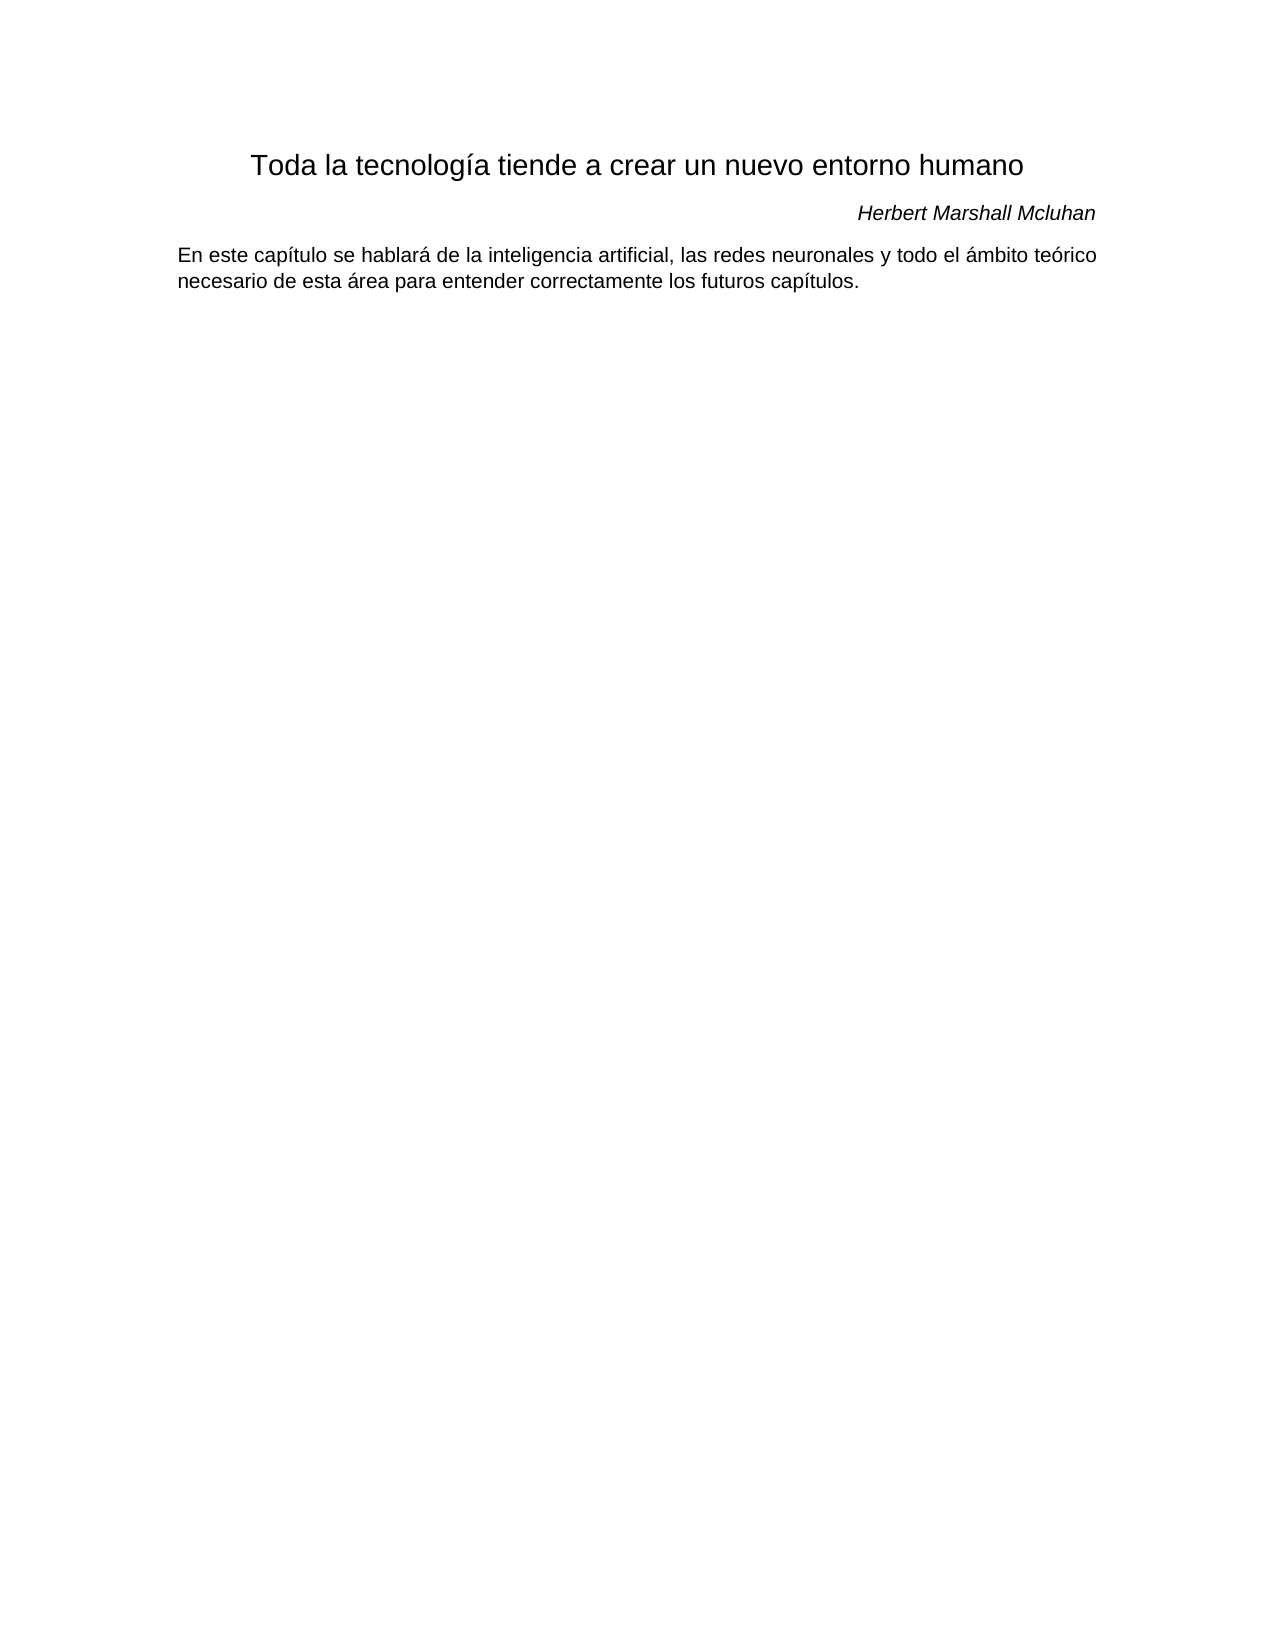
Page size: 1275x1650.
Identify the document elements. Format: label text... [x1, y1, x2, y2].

text En este capítulo se hablará de la inteligencia artificial, las redes neuronales y todo el ámbito teórico necesario de esta área para entender correctamente los futuros capítulos. [177, 243, 1098, 293]
text Herbert Marshall Mcluhan [177, 200, 1098, 224]
text Toda la tecnología tiende a crear un nuevo entorno humano [177, 148, 1098, 181]
